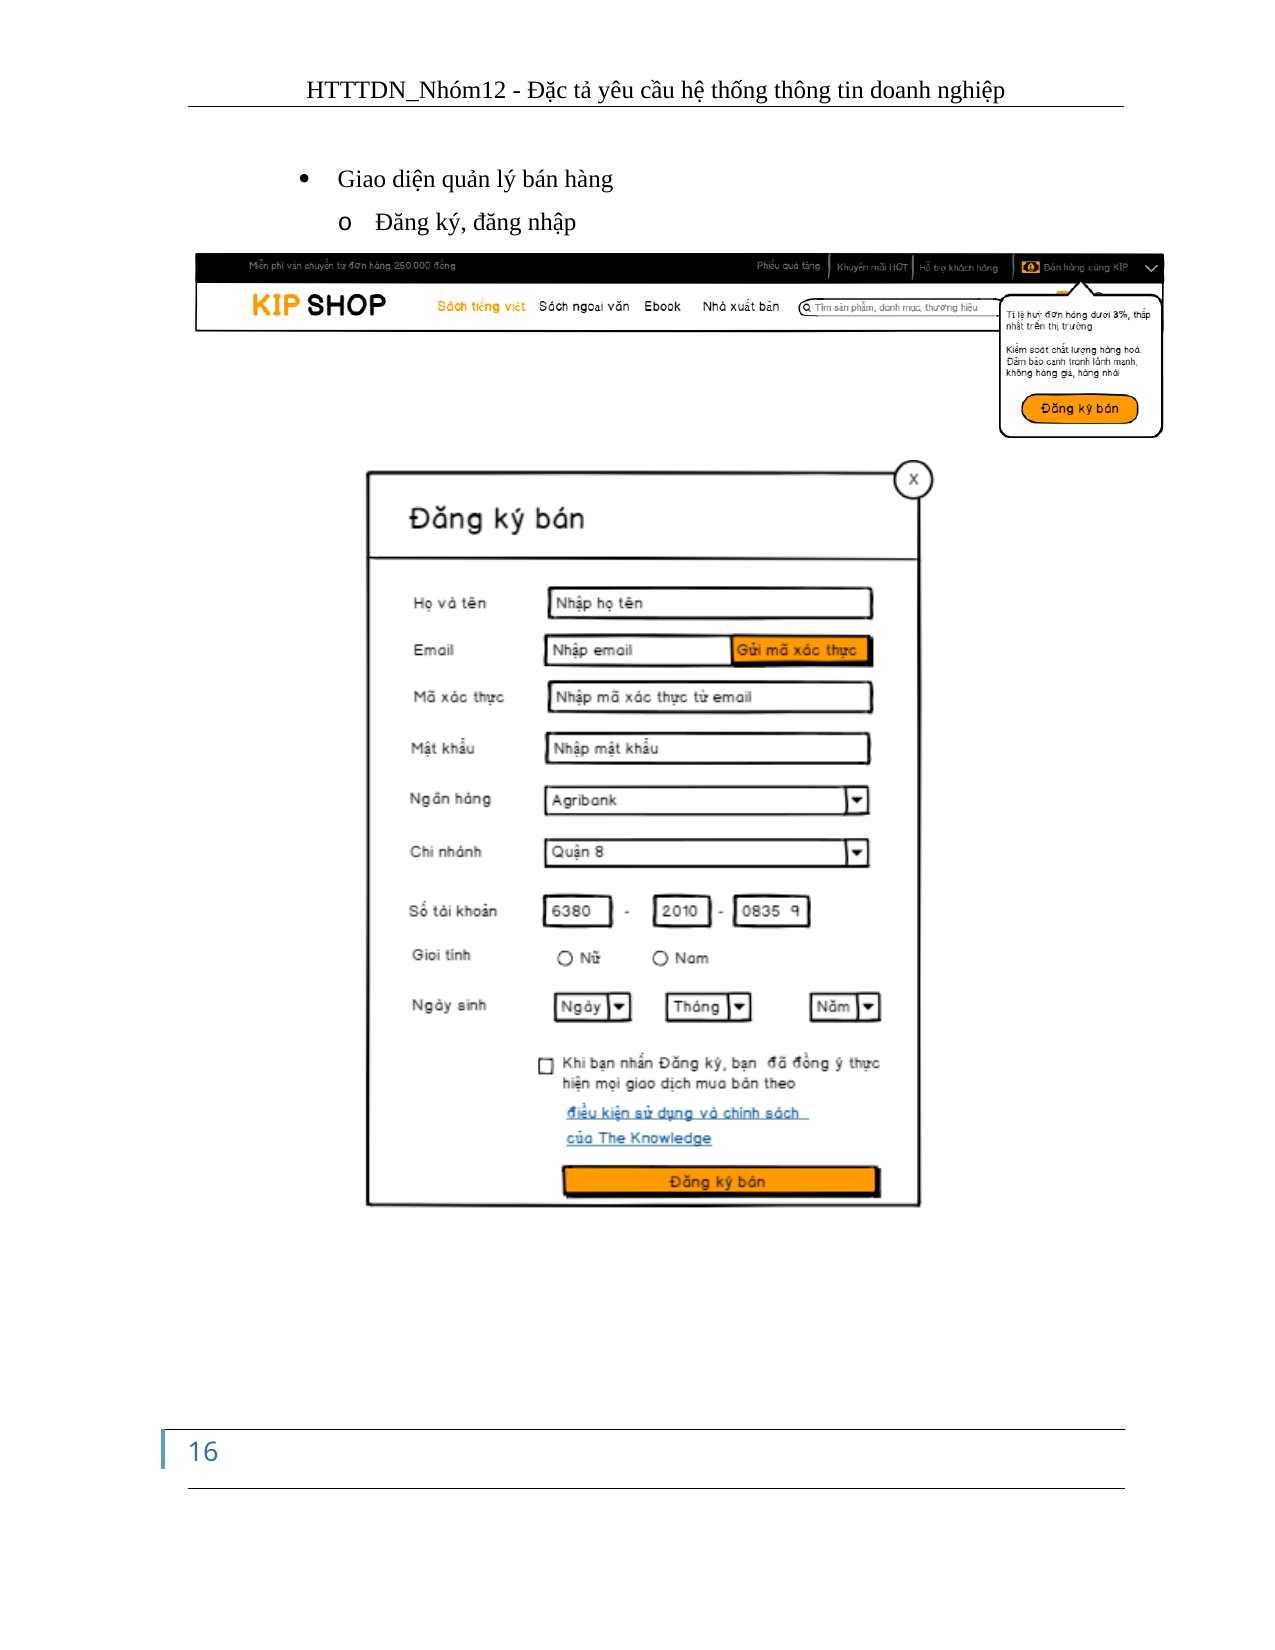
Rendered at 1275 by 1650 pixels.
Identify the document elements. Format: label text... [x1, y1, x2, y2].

picture [346, 460, 966, 1217]
list Giao diện quản lý bán hàng [300, 164, 1125, 193]
list Đăng ký, đăng nhập [337, 207, 1125, 238]
picture [187, 253, 1172, 446]
